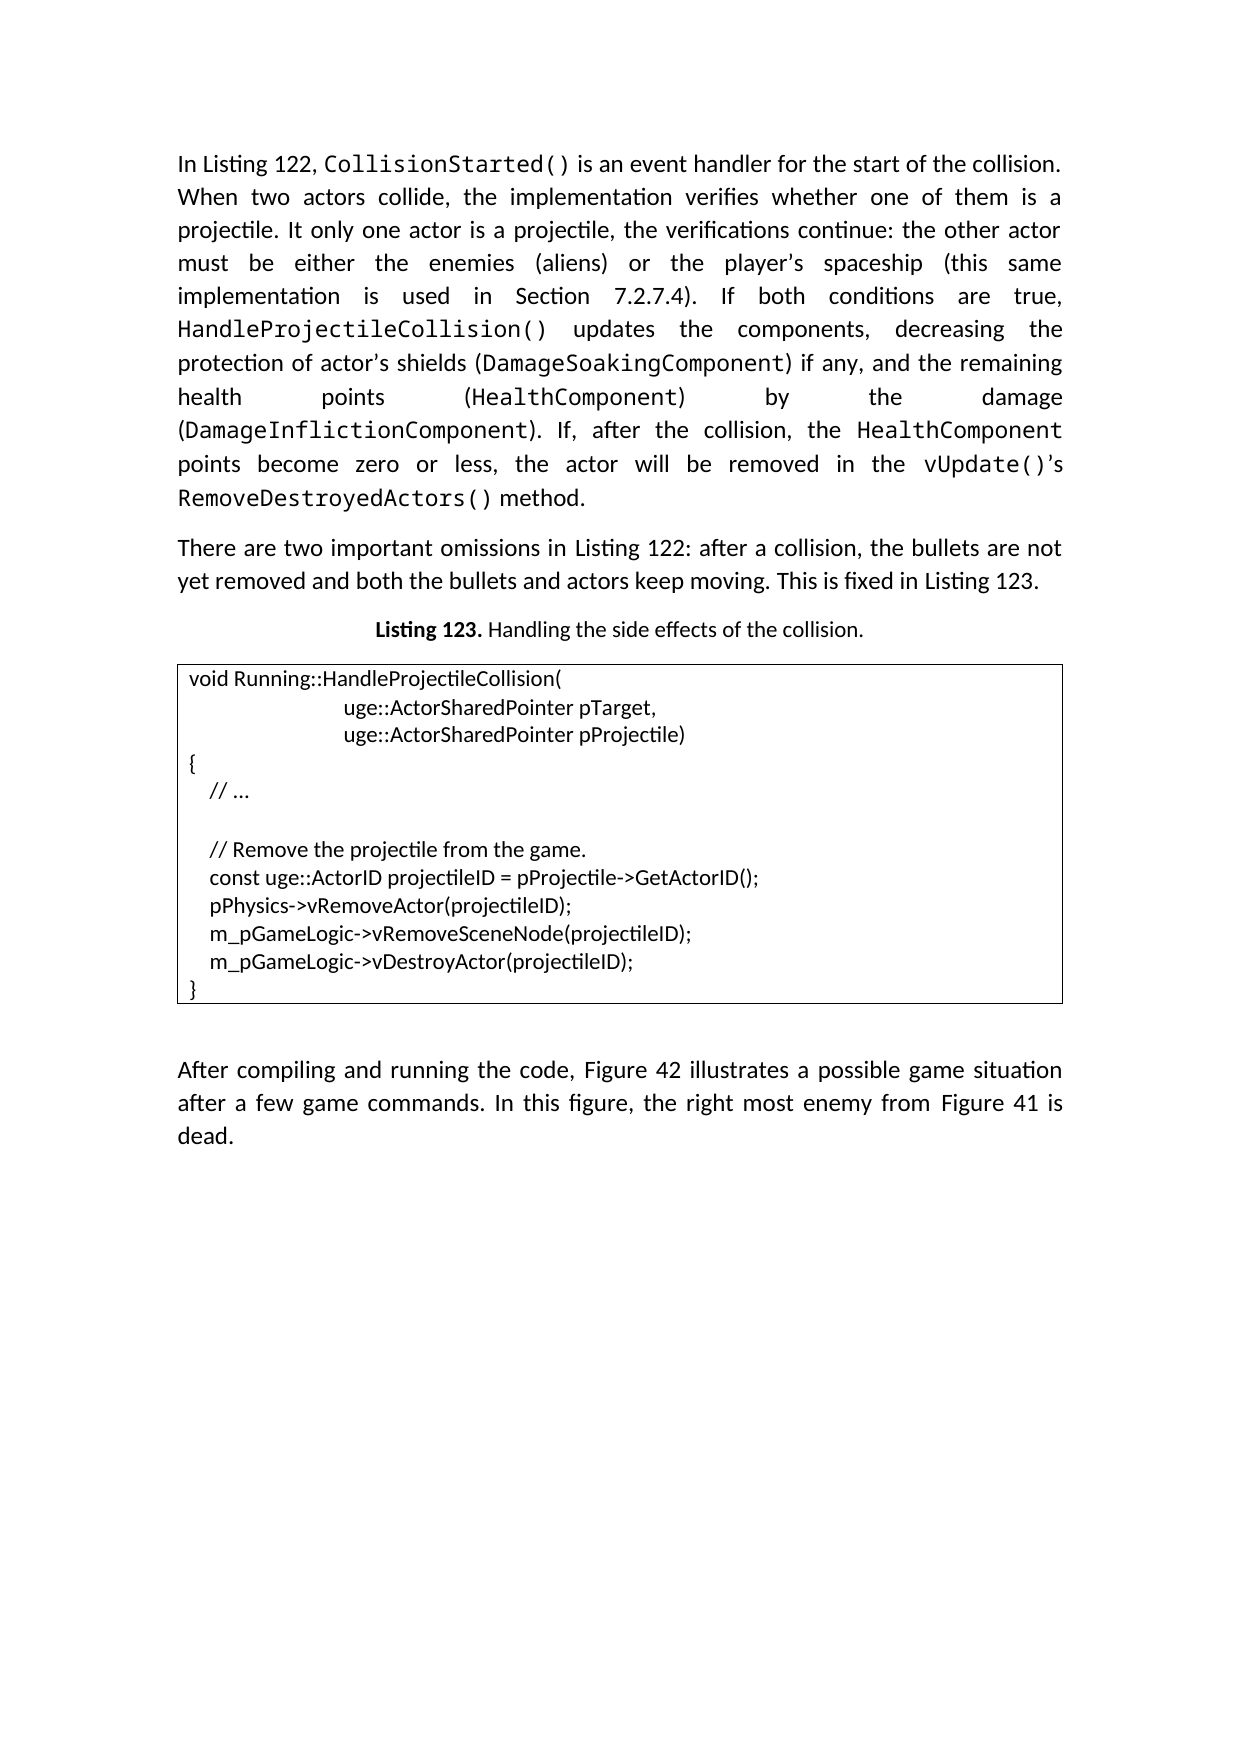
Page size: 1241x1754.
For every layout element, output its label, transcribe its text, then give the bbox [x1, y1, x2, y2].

text After compiling and running the code, Figure 42 illustrates a possible game situation after a few game commands. In this figure, the right most enemy from Figure 41 is dead. [177, 1054, 1063, 1150]
text In Listing 122, CollisionStarted() is an event handler for the start of the collision. When two actors collide, the implementation verifies whether one of them is a projectile. It only one actor is a projectile, the verifications continue: the other actor must be either the enemies (aliens) or the player’s spaceship (this same implementation is used in Section 7.2.7.4). If both conditions are true, HandleProjectileCollision() updates the components, decreasing the protection of actor’s shields (DamageSoakingComponent) if any, and the remaining health points (HealthComponent) by the damage (DamageInflictionComponent). If, after the collision, the HealthComponent points become zero or less, the actor will be removed in the vUpdate()’s RemoveDestroyedActors() method. [177, 148, 1063, 513]
text Listing 123. Handling the side effects of the collision. [177, 615, 1063, 643]
table_header void Running::HandleProjectileCollision( uge::ActorSharedPointer pTarget, uge::ActorSharedPointer pProjectile) { // ... // Remove the projectile from the game. const uge::ActorID projectileID = pProjectile->GetActorID(); pPhysics->vRemoveActor(projectileID); m_pGameLogic->vRemoveSceneNode(projectileID); m_pGameLogic->vDestroyActor(projectileID); } [178, 665, 1062, 1003]
text There are two important omissions in Listing 122: after a collision, the bullets are not yet removed and both the bullets and actors keep moving. This is fixed in Listing 123. [177, 532, 1063, 596]
